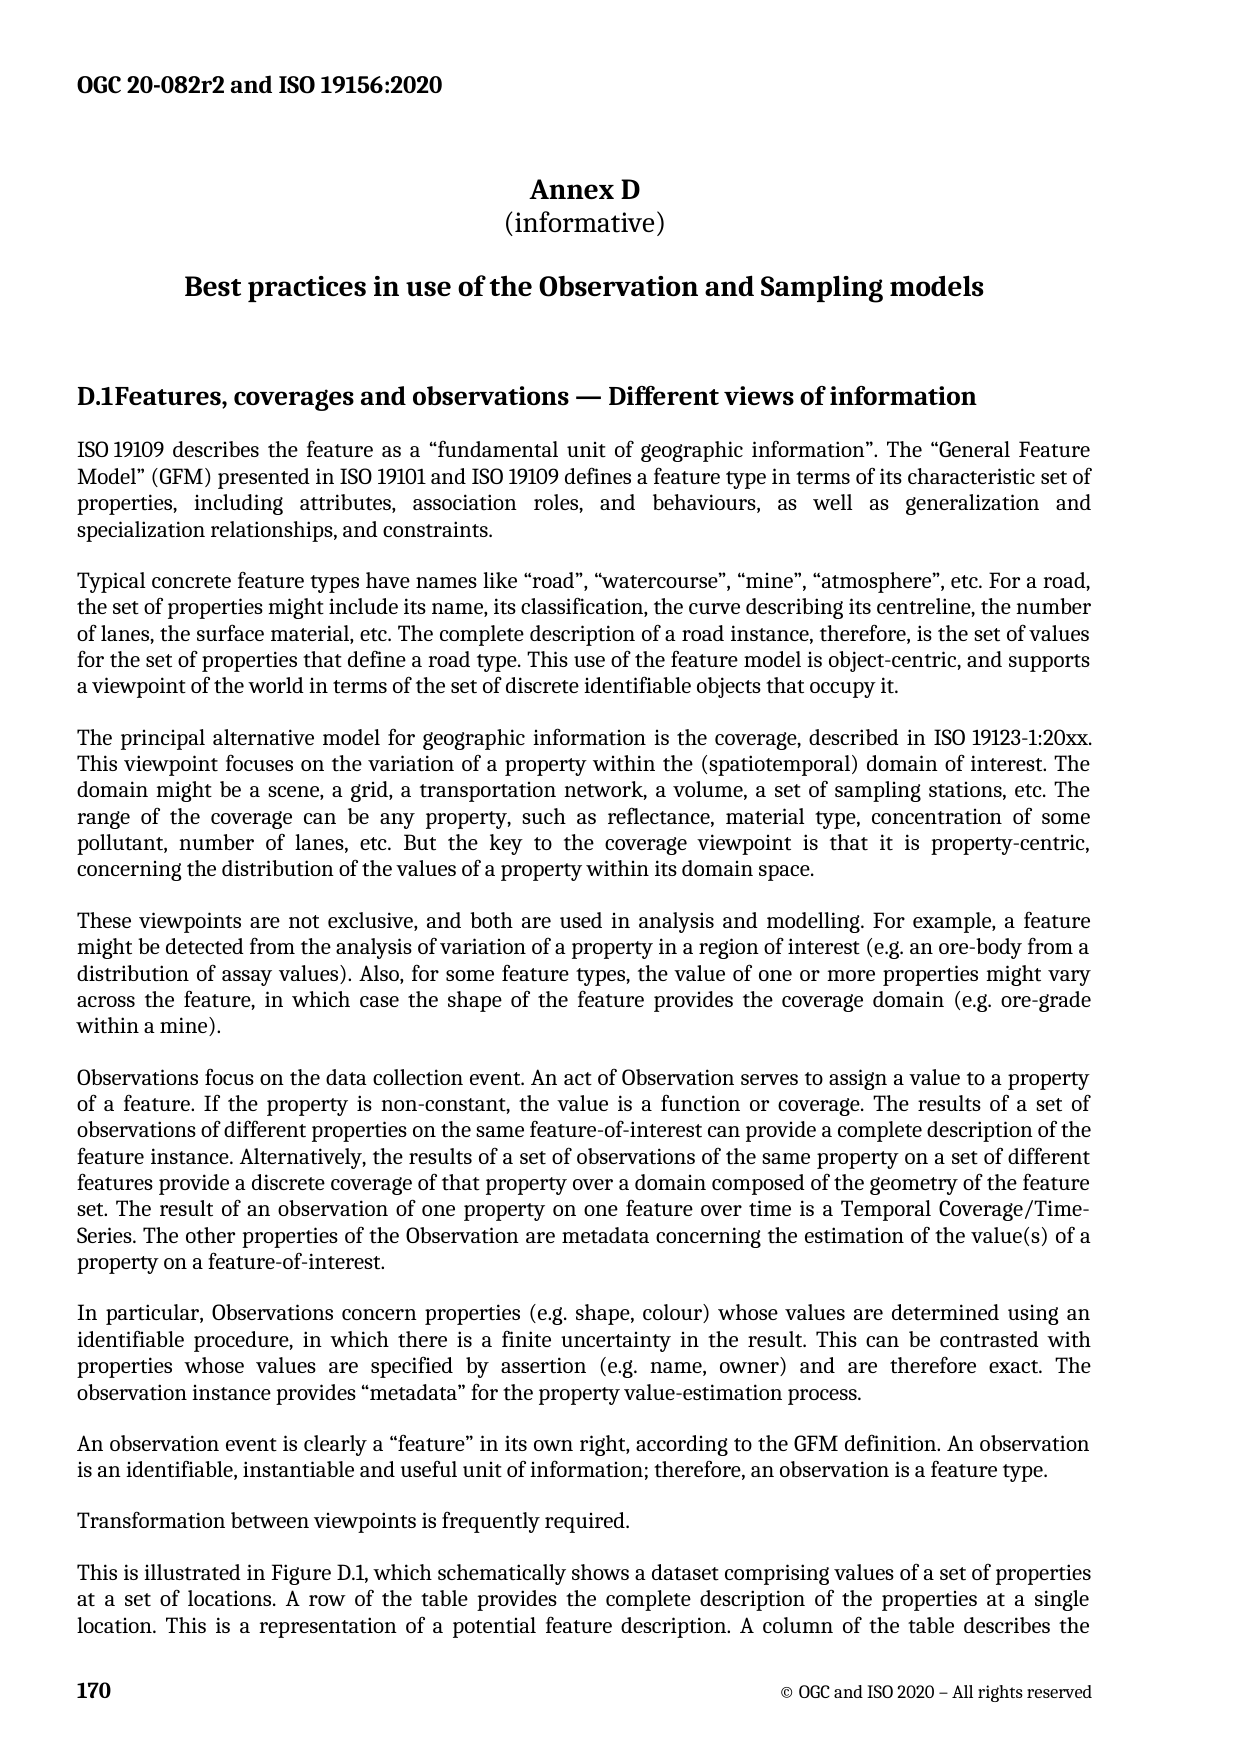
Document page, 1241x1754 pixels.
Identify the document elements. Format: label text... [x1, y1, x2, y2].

text An observation event is clearly a “feature” in its own right, according to the GFM definition. [77, 1431, 1092, 1483]
text Features, coverages and observations — Different views of information [77, 381, 1092, 412]
list (informative) Best practices in use of the Observation and Sampling models [77, 174, 1092, 303]
text ISO 19109 describes the feature as a “fundamental unit of geographic information”. The “General Feature Model” (GFM) presented in ISO 19101 and ISO 19109 defines a feature type in terms of its characteristic set of properties, including attributes, association roles, and behaviours, as well as generalization and specialization relationships, and constraints. [77, 437, 1092, 543]
text These viewpoints are not exclusive, and both are used in analysis and modelling. For example, a feature might be detected from the analysis of variation of a property in a region of interest (e.g. an ore-body from a distribution of assay values). Also, for some feature types, the value of one or more properties might vary across the feature, in which case the shape of the feature provides the coverage domain (e.g. ore-grade within a mine). [77, 908, 1092, 1039]
text In particular, Observations concern properties (e.g. shape, colour) whose values are determined using an identifiable procedure, in which there is a finite uncertainty in the result. This can be contrasted with properties whose values are specified by assertion (e.g. name, owner) and are therefore exact. The observation instance provides “metadata” for the property value-estimation process. [77, 1300, 1092, 1406]
text Typical concrete feature types have names like “road”, “watercourse”, “mine”, “atmosphere”, etc. For a road, the set of properties might include its name, its classification, the curve describing its centreline, the number of lanes, the surface material, etc. The complete description of a road instance, therefore, is the set of values for the set of properties that define a road type. This use of the feature model is object-centric, and supports a viewpoint of the world in terms of the set of discrete identifiable objects that occupy it. [77, 568, 1092, 699]
text The principal alternative model for geographic information is the coverage, described in ISO 19123. This viewpoint focuses on the variation of a property within the (spatiotemporal) domain of interest. The domain might be a scene, a grid, a transportation network, a volume, a set of sampling stations, etc. The range of the coverage can be any property, such as reflectance, material type, concentration of some pollutant, number of lanes, etc. But the key to the coverage viewpoint is that it is property-centric, concerning the distribution of the values of a property within its domain space. [77, 724, 1092, 883]
text Transformation between viewpoints is frequently required. [77, 1508, 1092, 1535]
text Observations focus on the data collection event. An act of Observation serves to assign a value to a property of a feature. If the property is non-constant, the value is a function or coverage. The results of a set of observations of different properties on the same feature-of-interest can provide a complete description of the feature instance. Alternatively, the results of a set of observations of the same property on a set of different features provide a discrete coverage of that property over a domain composed of the geometry of the feature set. The result of an observation of one property on one feature over time is a Temporal Coverage/Time-Series. The other properties of the Observation are metadata concerning the estimation of the value(s) of a property on a feature-of-interest. [77, 1064, 1092, 1275]
